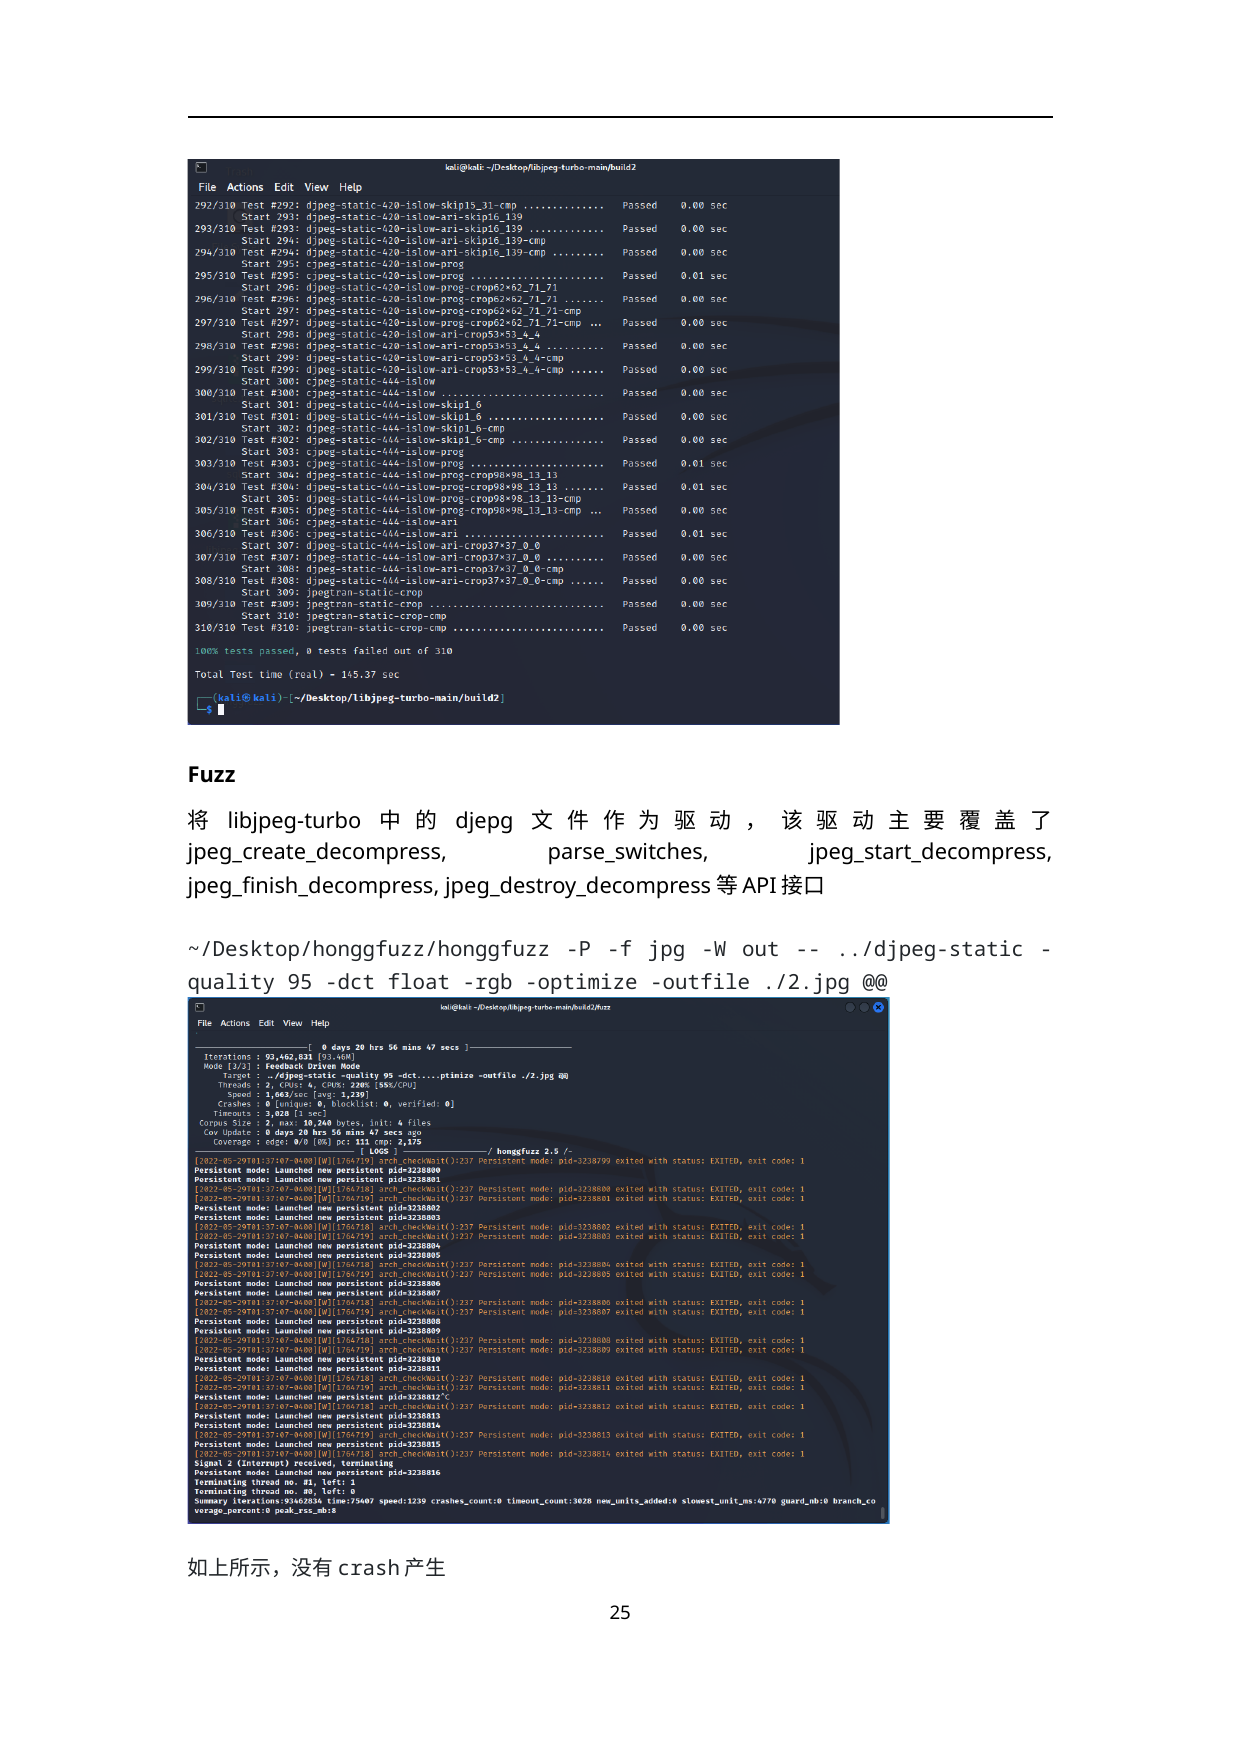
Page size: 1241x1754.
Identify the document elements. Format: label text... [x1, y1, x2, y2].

picture [187, 159, 840, 725]
text 将libjpeg-turbo中的djepg文件作为驱动，该驱动主要覆盖了jpeg_create_decompress, parse_switches, jpeg_start_decompress, jpeg_finish_decompress, jpeg_destroy_decompress等API接口 [187, 802, 1053, 900]
text 如上所示，没有crash产生 [187, 1550, 1053, 1582]
subtitle Fuzz [187, 757, 1053, 790]
picture [187, 997, 890, 1524]
text ~/Desktop/honggfuzz/honggfuzz -P -f jpg -W out -- ../djpeg-static -quality 95 -dct float -rgb -optimize -outfile ./2.jpg @@ [187, 932, 1053, 997]
